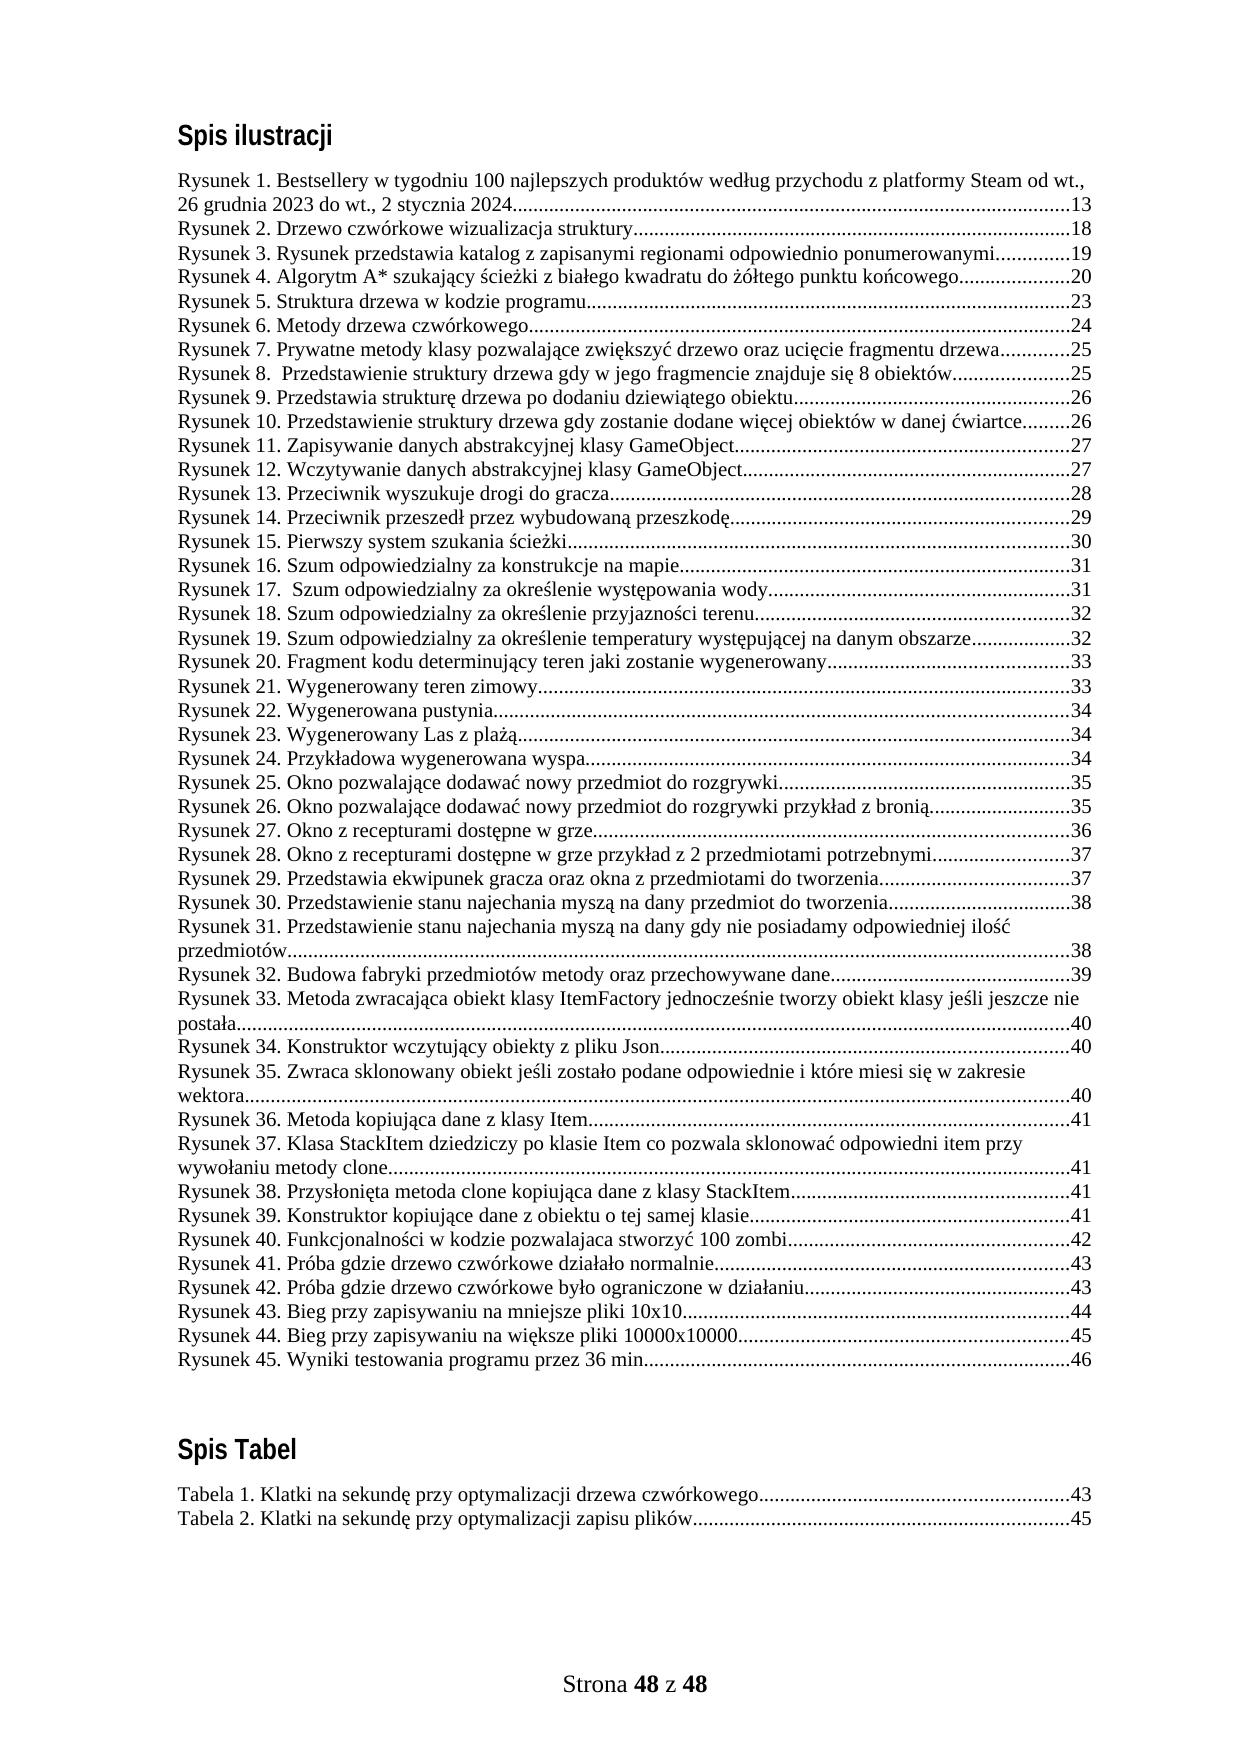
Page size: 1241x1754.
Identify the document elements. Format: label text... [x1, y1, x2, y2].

text Rysunek 8. Przedstawienie struktury drzewa gdy w jego fragmencie znajduje się 8 obiektów. 25 [177, 361, 1092, 385]
text Rysunek 20. Fragment kodu determinujący teren jaki zostanie wygenerowany 33 [177, 649, 1092, 673]
text Rysunek 12. Wczytywanie danych abstrakcyjnej klasy GameObject 27 [177, 457, 1092, 481]
text Rysunek 9. Przedstawia strukturę drzewa po dodaniu dziewiątego obiektu 26 [177, 385, 1092, 409]
text Rysunek 40. Funkcjonalności w kodzie pozwalajaca stworzyć 100 zombi 42 [177, 1227, 1092, 1251]
text Rysunek 26. Okno pozwalające dodawać nowy przedmiot do rozgrywki przykład z bronią. 35 [177, 794, 1092, 818]
text Rysunek 13. Przeciwnik wyszukuje drogi do gracza. 28 [177, 481, 1092, 505]
text Rysunek 11. Zapisywanie danych abstrakcyjnej klasy GameObject 27 [177, 433, 1092, 457]
text Rysunek 43. Bieg przy zapisywaniu na mniejsze pliki 10x10 44 [177, 1299, 1092, 1323]
text Rysunek 18. Szum odpowiedzialny za określenie przyjazności terenu. 32 [177, 601, 1092, 625]
text Rysunek 36. Metoda kopiująca dane z klasy Item. 41 [177, 1107, 1092, 1131]
text Rysunek 41. Próba gdzie drzewo czwórkowe działało normalnie 43 [177, 1251, 1092, 1275]
text Rysunek 45. Wyniki testowania programu przez 36 min 46 [177, 1347, 1092, 1371]
text Rysunek 34. Konstruktor wczytujący obiekty z pliku Json 40 [177, 1034, 1092, 1058]
text Rysunek 29. Przedstawia ekwipunek gracza oraz okna z przedmiotami do tworzenia. 37 [177, 866, 1092, 890]
text Rysunek 5. Struktura drzewa w kodzie programu 23 [177, 288, 1092, 313]
text Rysunek 16. Szum odpowiedzialny za konstrukcje na mapie. 31 [177, 553, 1092, 577]
text Rysunek 32. Budowa fabryki przedmiotów metody oraz przechowywane dane. 39 [177, 962, 1092, 986]
text Rysunek 21. Wygenerowany teren zimowy 33 [177, 673, 1092, 698]
text Rysunek 25. Okno pozwalające dodawać nowy przedmiot do rozgrywki. 35 [177, 770, 1092, 794]
text Rysunek 19. Szum odpowiedzialny za określenie temperatury występującej na danym obszarze 32 [177, 625, 1092, 649]
text Rysunek 39. Konstruktor kopiujące dane z obiektu o tej samej klasie 41 [177, 1203, 1092, 1227]
text Rysunek 4. Algorytm A* szukający ścieżki z białego kwadratu do żółtego punktu końcowego 20 [177, 264, 1092, 288]
text Spis Tabel [177, 1432, 1092, 1465]
text Rysunek 31. Przedstawienie stanu najechania myszą na dany gdy nie posiadamy odpowiedniej ilość przedmiotów. 38 [177, 914, 1092, 962]
text Rysunek 23. Wygenerowany Las z plażą 34 [177, 722, 1092, 746]
text Rysunek 15. Pierwszy system szukania ścieżki 30 [177, 529, 1092, 553]
text Spis ilustracji [177, 118, 1092, 152]
text Tabela 1. Klatki na sekundę przy optymalizacji drzewa czwórkowego 43 [177, 1482, 1092, 1506]
text Tabela 2. Klatki na sekundę przy optymalizacji zapisu plików 45 [177, 1506, 1092, 1530]
text Rysunek 3. Rysunek przedstawia katalog z zapisanymi regionami odpowiednio ponumerowanymi. 19 [177, 240, 1092, 264]
text Rysunek 38. Przysłonięta metoda clone kopiująca dane z klasy StackItem 41 [177, 1179, 1092, 1203]
text Rysunek 27. Okno z recepturami dostępne w grze 36 [177, 818, 1092, 842]
text Rysunek 37. Klasa StackItem dziedziczy po klasie Item co pozwala sklonować odpowiedni item przy wywołaniu metody clone 41 [177, 1131, 1092, 1179]
text Rysunek 6. Metody drzewa czwórkowego 24 [177, 313, 1092, 337]
text Rysunek 2. Drzewo czwórkowe wizualizacja struktury 18 [177, 216, 1092, 240]
text Rysunek 24. Przykładowa wygenerowana wyspa 34 [177, 746, 1092, 770]
text Rysunek 22. Wygenerowana pustynia 34 [177, 698, 1092, 722]
text Rysunek 14. Przeciwnik przeszedł przez wybudowaną przeszkodę 29 [177, 505, 1092, 529]
text Rysunek 33. Metoda zwracająca obiekt klasy ItemFactory jednocześnie tworzy obiekt klasy jeśli jeszcze nie postała. 40 [177, 986, 1092, 1034]
text Rysunek 7. Prywatne metody klasy pozwalające zwiększyć drzewo oraz ucięcie fragmentu drzewa 25 [177, 337, 1092, 361]
text Rysunek 28. Okno z recepturami dostępne w grze przykład z 2 przedmiotami potrzebnymi. 37 [177, 842, 1092, 866]
text Rysunek 10. Przedstawienie struktury drzewa gdy zostanie dodane więcej obiektów w danej ćwiartce. 26 [177, 409, 1092, 433]
text Rysunek 44. Bieg przy zapisywaniu na większe pliki 10000x10000 45 [177, 1323, 1092, 1347]
text Rysunek 1. Bestsellery w tygodniu 100 najlepszych produktów według przychodu z platformy Steam od wt., 26 grudnia 2023 do wt., 2 stycznia 2024 13 [177, 168, 1092, 216]
text Rysunek 17. Szum odpowiedzialny za określenie występowania wody. 31 [177, 577, 1092, 601]
text Rysunek 30. Przedstawienie stanu najechania myszą na dany przedmiot do tworzenia 38 [177, 890, 1092, 914]
text Rysunek 42. Próba gdzie drzewo czwórkowe było ograniczone w działaniu. 43 [177, 1275, 1092, 1299]
text Rysunek 35. Zwraca sklonowany obiekt jeśli zostało podane odpowiednie i które miesi się w zakresie wektora. 40 [177, 1058, 1092, 1107]
